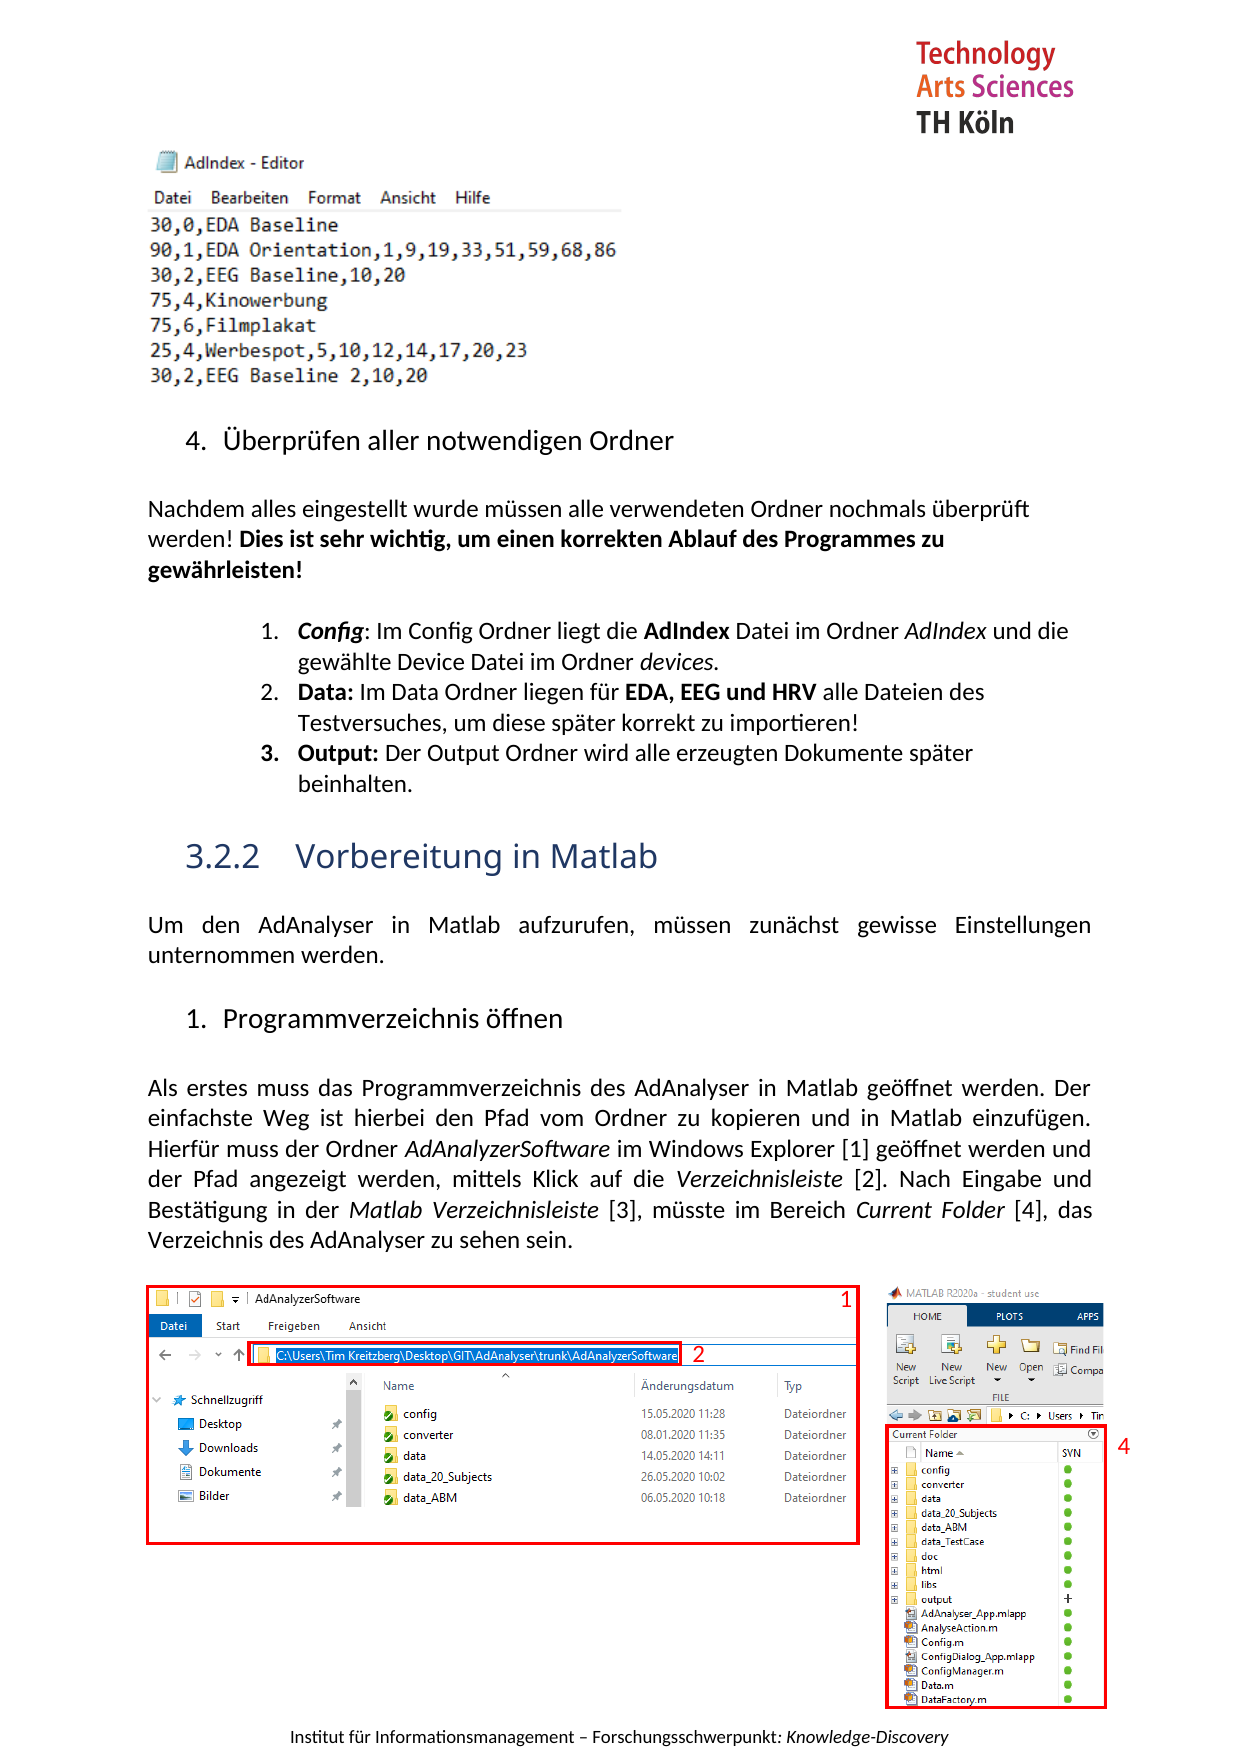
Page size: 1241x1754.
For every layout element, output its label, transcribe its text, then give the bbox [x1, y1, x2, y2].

picture [916, 35, 1087, 144]
list Programmverzeichnis öffnen [185, 1001, 1093, 1036]
list Output: Der Output Ordner wird alle erzeugten Dokumente später beinhalten. [260, 737, 1093, 798]
picture [147, 147, 622, 392]
picture [889, 1428, 1104, 1706]
text Um den AdAnalyser in Matlab aufzurufen, müssen zunächst gewisse Einstellungen unternommen werden. [148, 909, 1093, 970]
picture [149, 1288, 856, 1507]
list Überprüfen aller notwendigen Ordner [185, 422, 1093, 457]
text Als erstes muss das Programmverzeichnis des AdAnalyser in Matlab geöffnet werden. Der einfachste Weg ist hierbei den Pfad vom Ordner zu kopieren und in Matlab einzufügen. Hierfür muss der Ordner AdAnalyzerSoftware im Windows Explorer [1] geöffnet werden und der Pfad angezeigt werden, mittels Klick auf die Verzeichnisleiste [2]. Nach Eingabe und Bestätigung in der Matlab Verzeichnisleiste [3], müsste im Bereich Current Folder [4], das Verzeichnis des AdAnalyser zu sehen sein. [148, 1072, 1093, 1255]
picture [886, 1283, 1104, 1424]
subtitle Vorbereitung in Matlab [185, 833, 1093, 878]
list Data: Im Data Ordner liegen für EDA, EEG und HRV alle Dateien des Testversuches, um diese später korrekt zu importieren! [260, 676, 1093, 737]
list Config: Im Config Ordner liegt die AdIndex Datei im Ordner AdIndex und die gewählte Device Datei im Ordner devices. [260, 615, 1093, 676]
text Nachdem alles eingestellt wurde müssen alle verwendeten Ordner nochmals überprüft werden! Dies ist sehr wichtig, um einen korrekten Ablauf des Programmes zu gewährleisten! [148, 493, 1093, 585]
